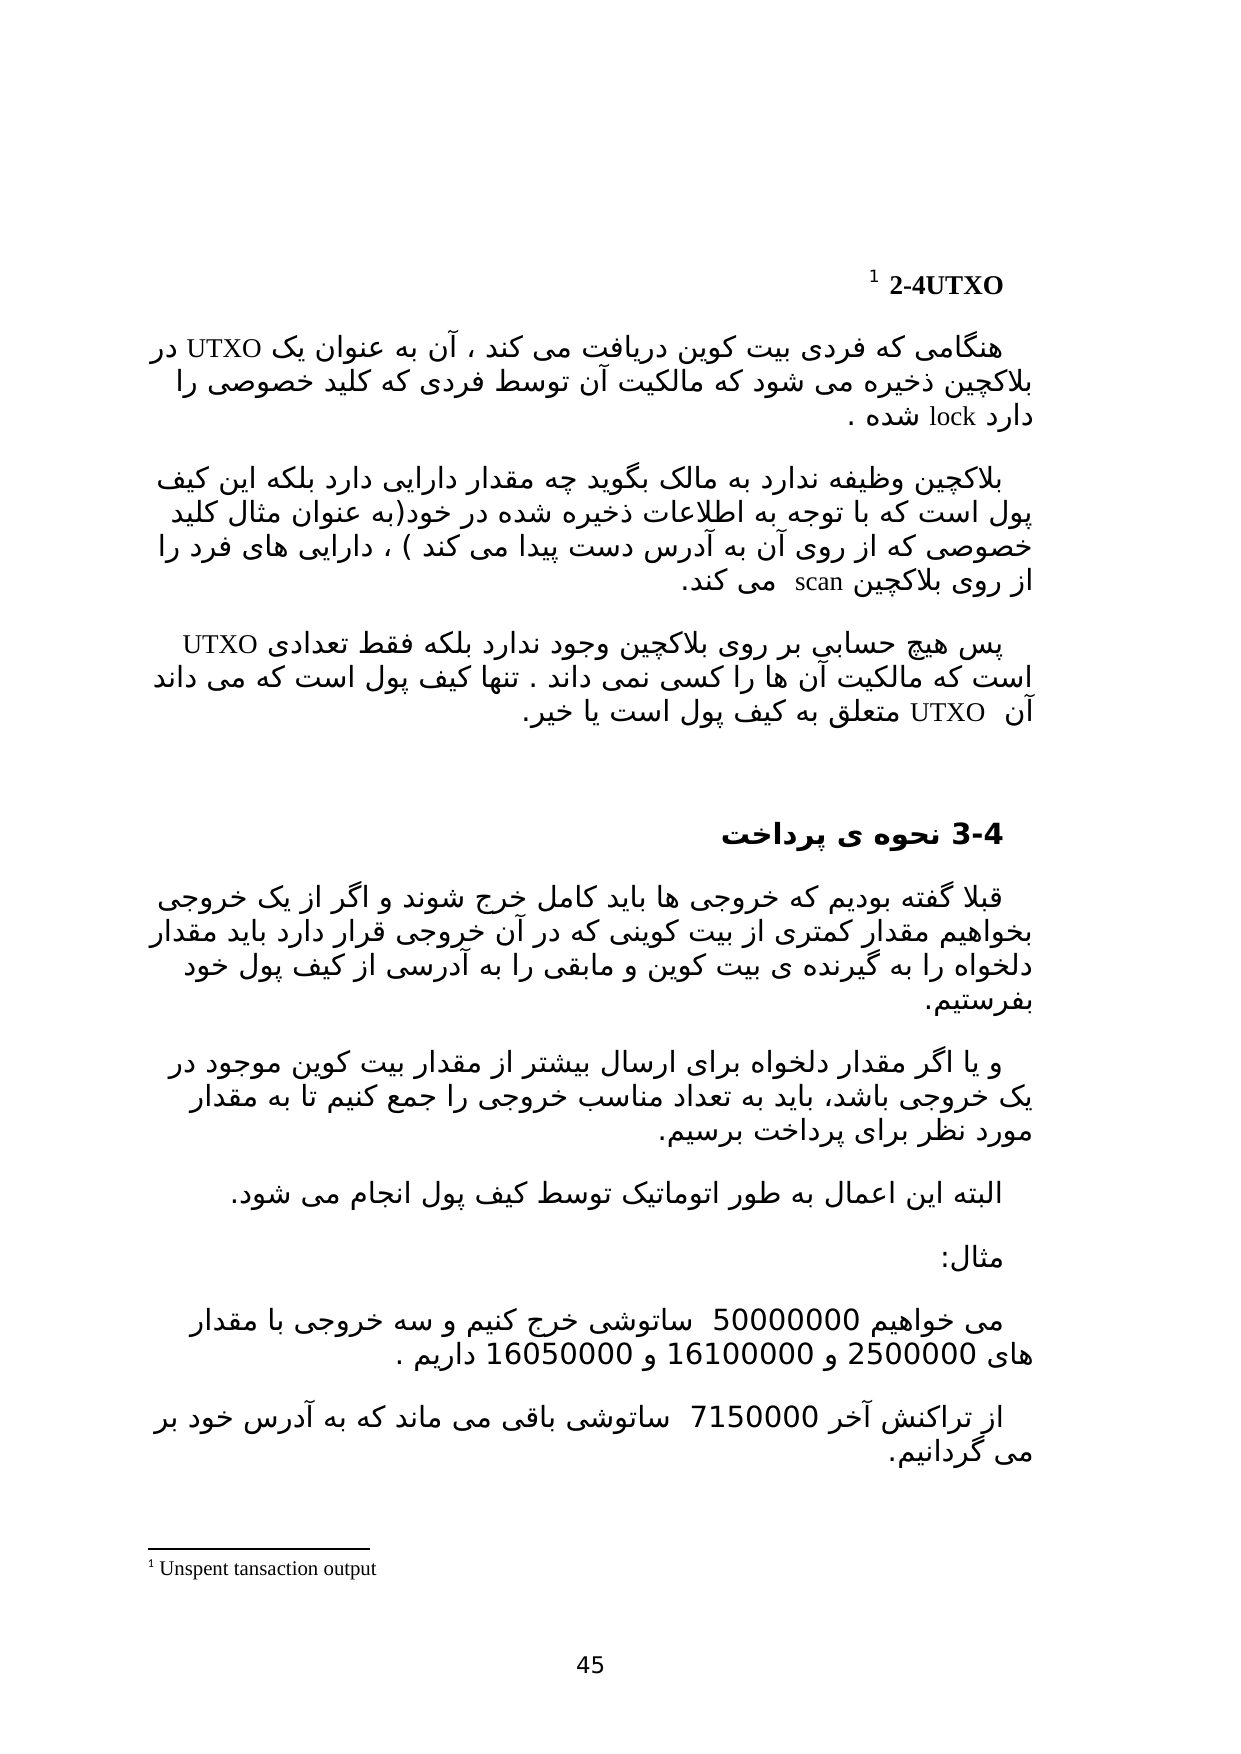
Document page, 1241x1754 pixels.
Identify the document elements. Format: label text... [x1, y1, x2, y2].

text 3-4 نحوه ی پرداخت [148, 818, 1033, 852]
text پس هیچ حسابی بر روی بلاکچین وجود ندارد بلکه فقط تعدادی UTXO است که مالکیت آن ها را کسی نمی داند . تنها کیف پول است که می داند آن UTXO متعلق به کیف پول است یا خیر. [148, 626, 1033, 728]
text مثال: [148, 1240, 1033, 1274]
text 2-4UTXO [148, 267, 1033, 301]
text هنگامی که فردی بیت کوین دریافت می کند ، آن به عنوان یک UTXO در بلاکچین ذخیره می شود که مالکیت آن توسط فردی که کلید خصوصی را دارد lock شده . [148, 330, 1033, 432]
text از تراکنش آخر 7150000 ساتوشی باقی می ماند که به آدرس خود بر می گردانیم. [148, 1400, 1033, 1468]
text البته این اعمال به طور اتوماتیک توسط کیف پول انجام می شود. [148, 1177, 1033, 1211]
text و یا اگر مقدار دلخواه برای ارسال بیشتر از مقدار بیت کوین موجود در یک خروجی باشد، باید به تعداد مناسب خروجی را جمع کنیم تا به مقدار مورد نظر برای پرداخت برسیم. [148, 1046, 1033, 1148]
text بلاکچین وظیفه ندارد به مالک بگوید چه مقدار دارایی دارد بلکه این کیف پول است که با توجه به اطلاعات ذخیره شده در خود(به عنوان مثال کلید خصوصی که از روی آن به آدرس دست پیدا می کند ) ، دارایی های فرد را از روی بلاکچین scan می کند. [148, 461, 1033, 597]
text قبلا گفته بودیم که خروجی ها باید کامل خرج شوند و اگر از یک خروجی بخواهیم مقدار کمتری از بیت کوینی که در آن خروجی قرار دارد باید مقدار دلخواه را به گیرنده ی بیت کوین و مابقی را به آدرسی از کیف پول خود بفرستیم. [148, 881, 1033, 1017]
text می خواهیم 50000000 ساتوشی خرج کنیم و سه خروجی با مقدار های 2500000 و 16100000 و 16050000 داریم . [148, 1303, 1033, 1371]
